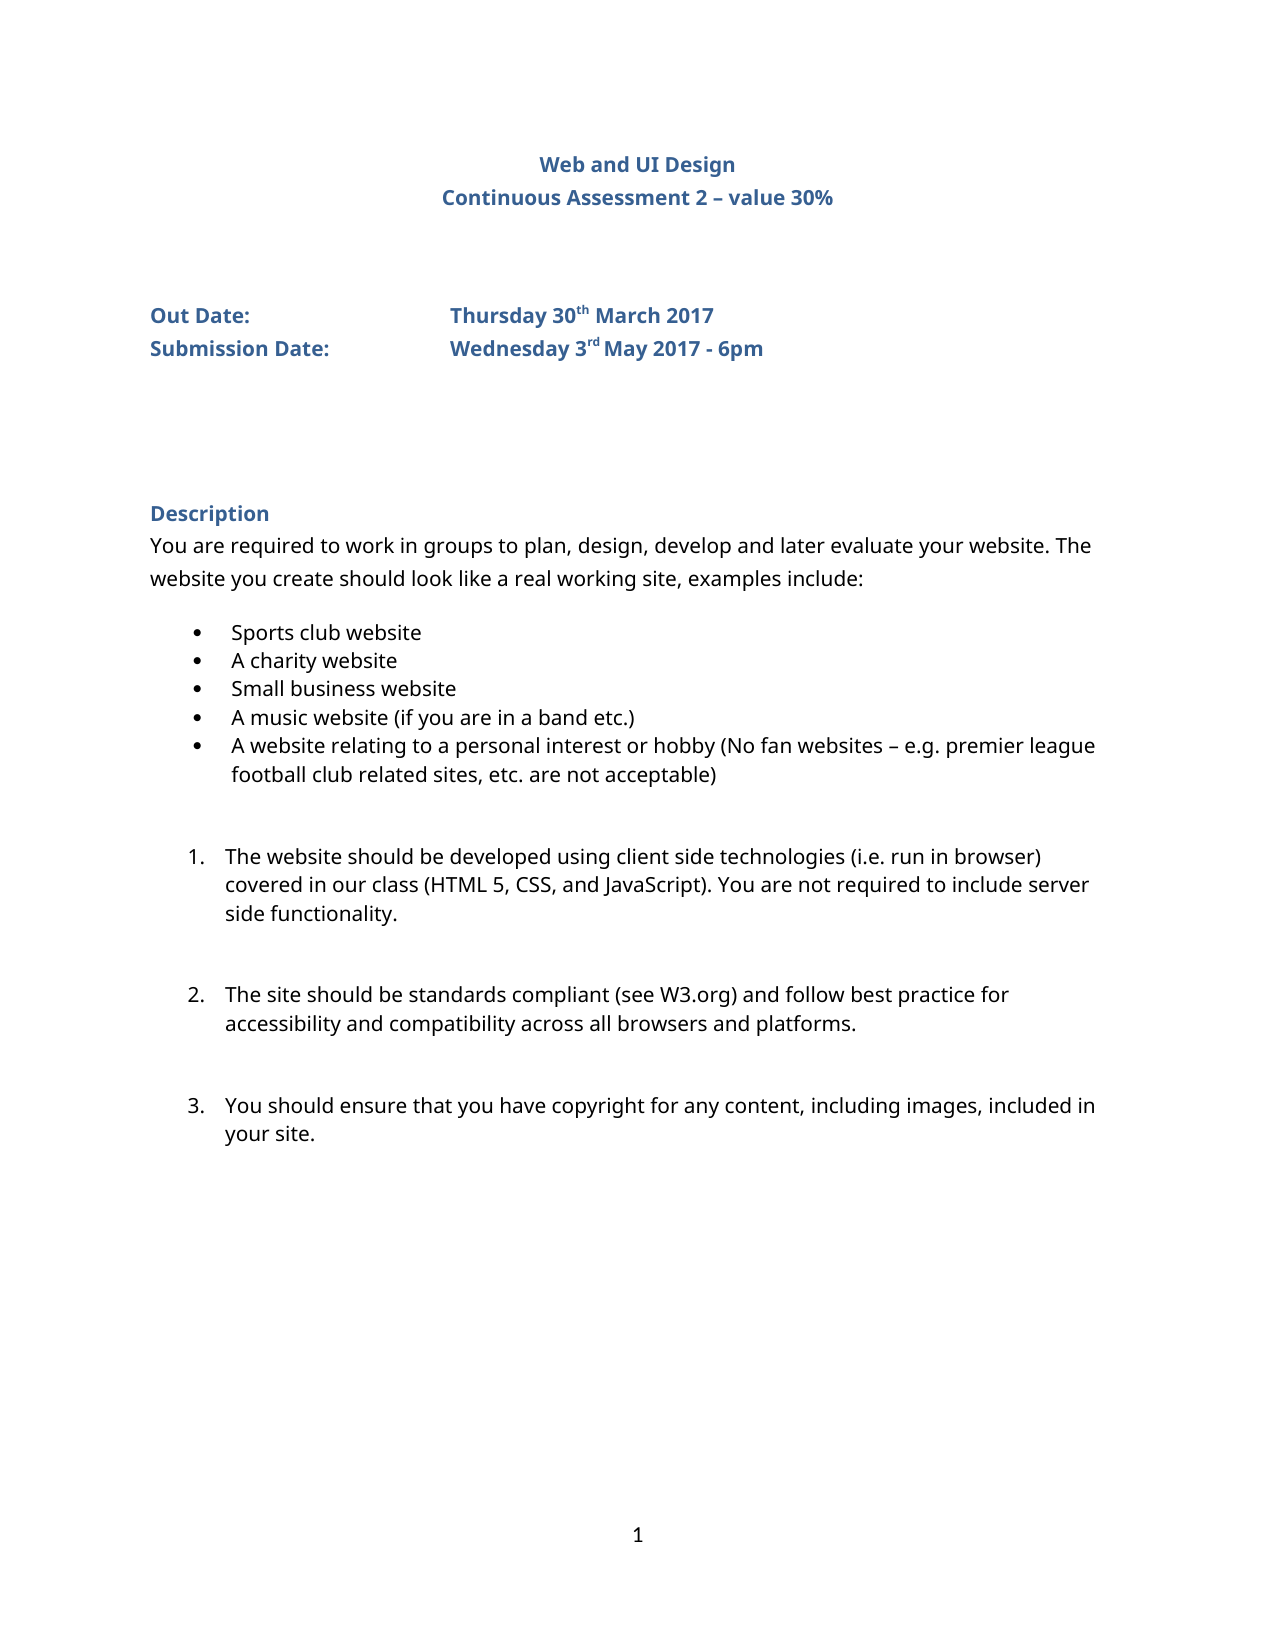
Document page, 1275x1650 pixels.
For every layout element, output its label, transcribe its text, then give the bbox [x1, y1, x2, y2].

text You are required to work in groups to plan, design, develop and later evaluate your website. The website you create should look like a real working site, examples include: [150, 532, 1125, 593]
subtitle Web and UI Design [150, 150, 1125, 178]
list A website relating to a personal interest or hobby (No fan websites – e.g. premier league football club related sites, etc. are not acceptable) [194, 731, 1125, 788]
subtitle Out Date: Thursday 30th March 2017 [150, 301, 1125, 330]
subtitle Submission Date: Wednesday 3rd May 2017 - 6pm [150, 334, 1125, 362]
list Small business website [194, 674, 1125, 703]
list The site should be standards compliant (see W3.org) and follow best practice for accessibility and compatibility across all browsers and platforms. [187, 981, 1125, 1037]
list A music website (if you are in a band etc.) [194, 703, 1125, 731]
subtitle Continuous Assessment 2 – value 30% [150, 183, 1125, 211]
list A charity website [194, 646, 1125, 674]
list The website should be developed using client side technologies (i.e. run in browser) covered in our class (HTML 5, CSS, and JavaScript). You are not required to include server side functionality. [187, 842, 1125, 927]
list You should ensure that you have copyright for any content, including images, included in your site. [187, 1091, 1125, 1148]
list Sports club website [194, 618, 1125, 646]
subtitle Description [150, 499, 1125, 527]
